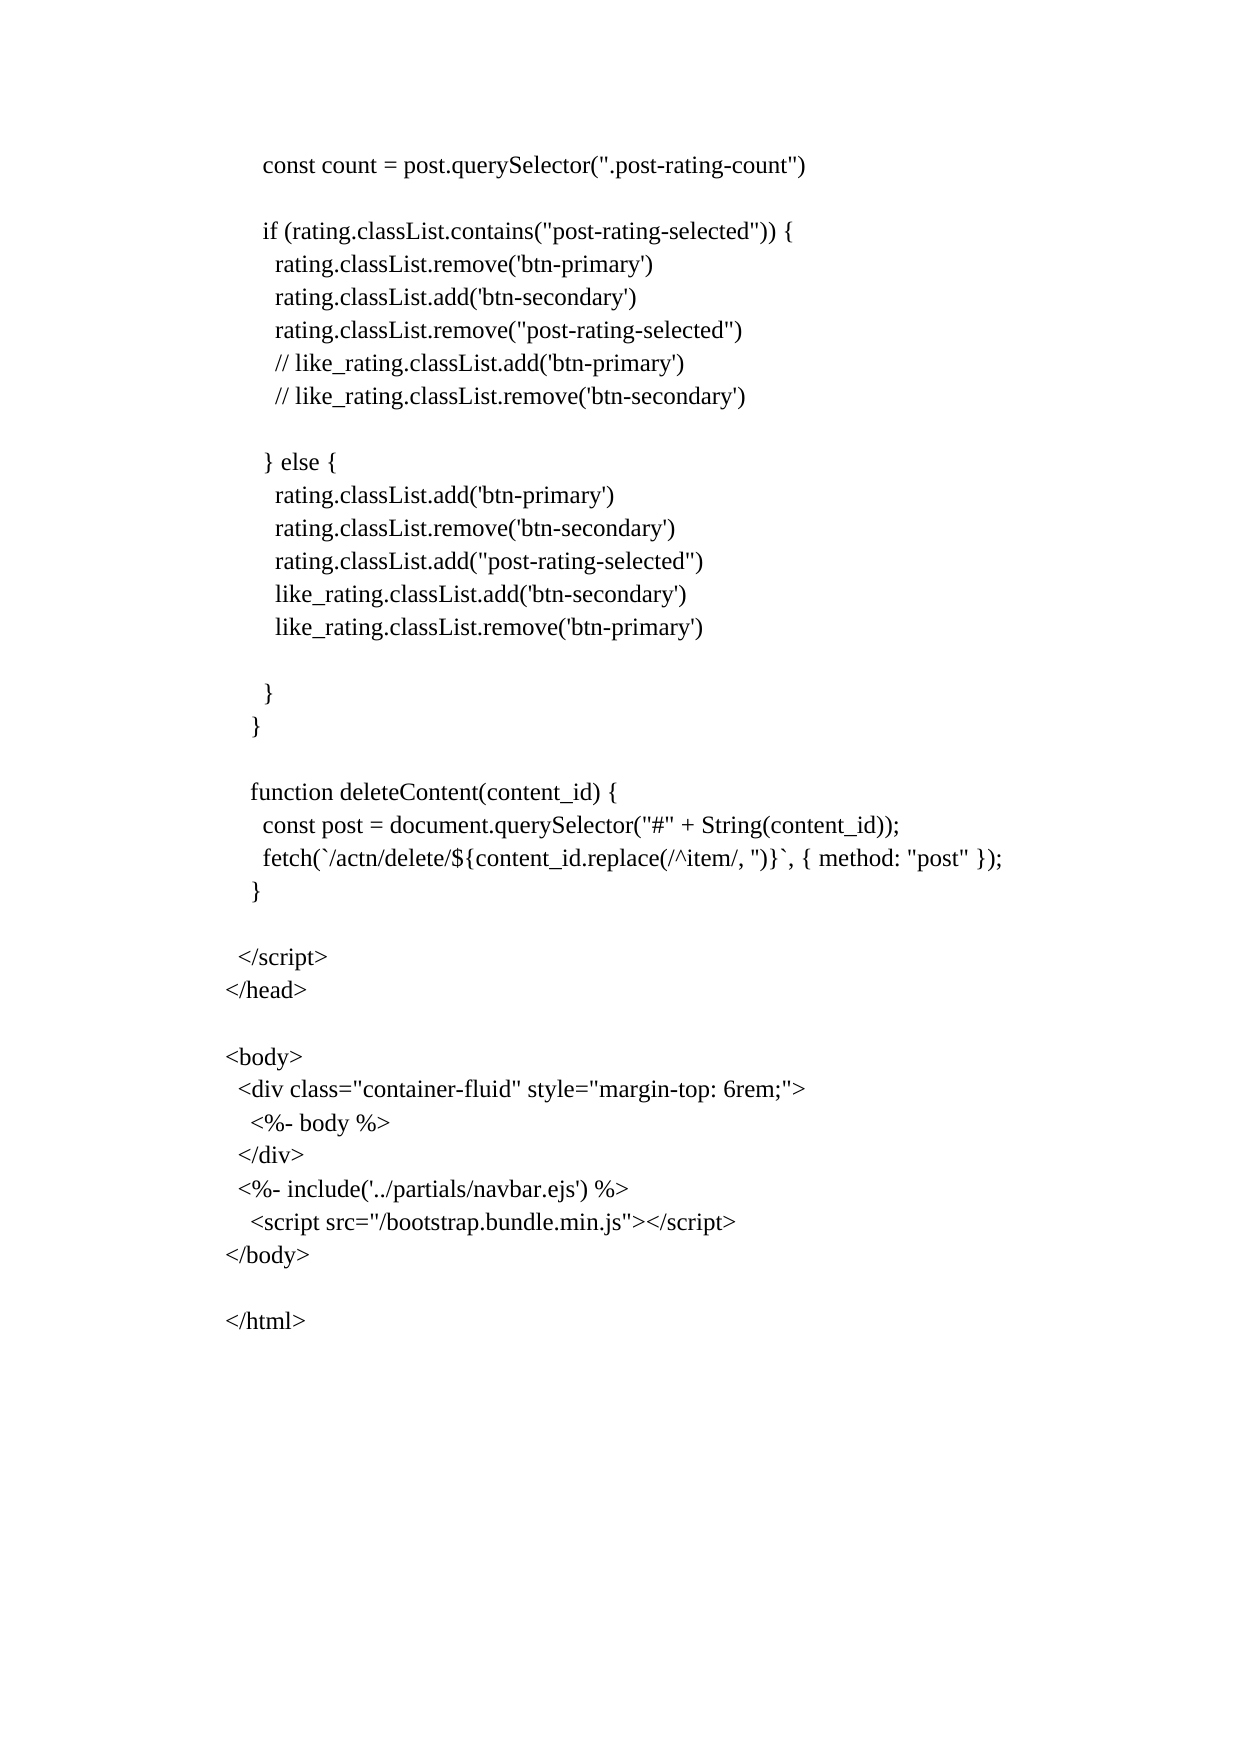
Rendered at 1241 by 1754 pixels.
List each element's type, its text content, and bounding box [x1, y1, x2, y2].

text // like_rating.classList.add('btn-primary') [225, 348, 1090, 377]
text rating.classList.add("post-rating-selected") [225, 546, 1090, 575]
text </script> [225, 942, 1090, 971]
text </head> [225, 976, 1090, 1004]
text </html> [225, 1306, 1090, 1334]
text </div> [225, 1141, 1090, 1169]
text <%- body %> [225, 1108, 1090, 1136]
text rating.classList.remove('btn-primary') [225, 249, 1090, 278]
text // like_rating.classList.remove('btn-secondary') [225, 381, 1090, 410]
text const post = document.querySelector("#" + String(content_id)); [225, 810, 1090, 839]
text function deleteContent(content_id) { [225, 777, 1090, 806]
text <body> [225, 1042, 1090, 1070]
text </body> [225, 1240, 1090, 1268]
text if (rating.classList.contains("post-rating-selected")) { [225, 216, 1090, 245]
text } [225, 876, 1090, 905]
text rating.classList.add('btn-primary') [225, 480, 1090, 509]
text } [225, 678, 1090, 707]
text rating.classList.remove("post-rating-selected") [225, 315, 1090, 344]
text } else { [225, 447, 1090, 476]
text fetch(`/actn/delete/${content_id.replace(/^item/, '')}`, { method: "post" }); [225, 843, 1090, 872]
text const count = post.querySelector(".post-rating-count") [225, 150, 1090, 179]
text rating.classList.remove('btn-secondary') [225, 513, 1090, 542]
text like_rating.classList.add('btn-secondary') [225, 579, 1090, 608]
text <script src="/bootstrap.bundle.min.js"></script> [225, 1207, 1090, 1235]
text <%- include('../partials/navbar.ejs') %> [225, 1174, 1090, 1202]
text <div class="container-fluid" style="margin-top: 6rem;"> [225, 1074, 1090, 1103]
text rating.classList.add('btn-secondary') [225, 282, 1090, 311]
text like_rating.classList.remove('btn-primary') [225, 612, 1090, 641]
text } [225, 711, 1090, 740]
